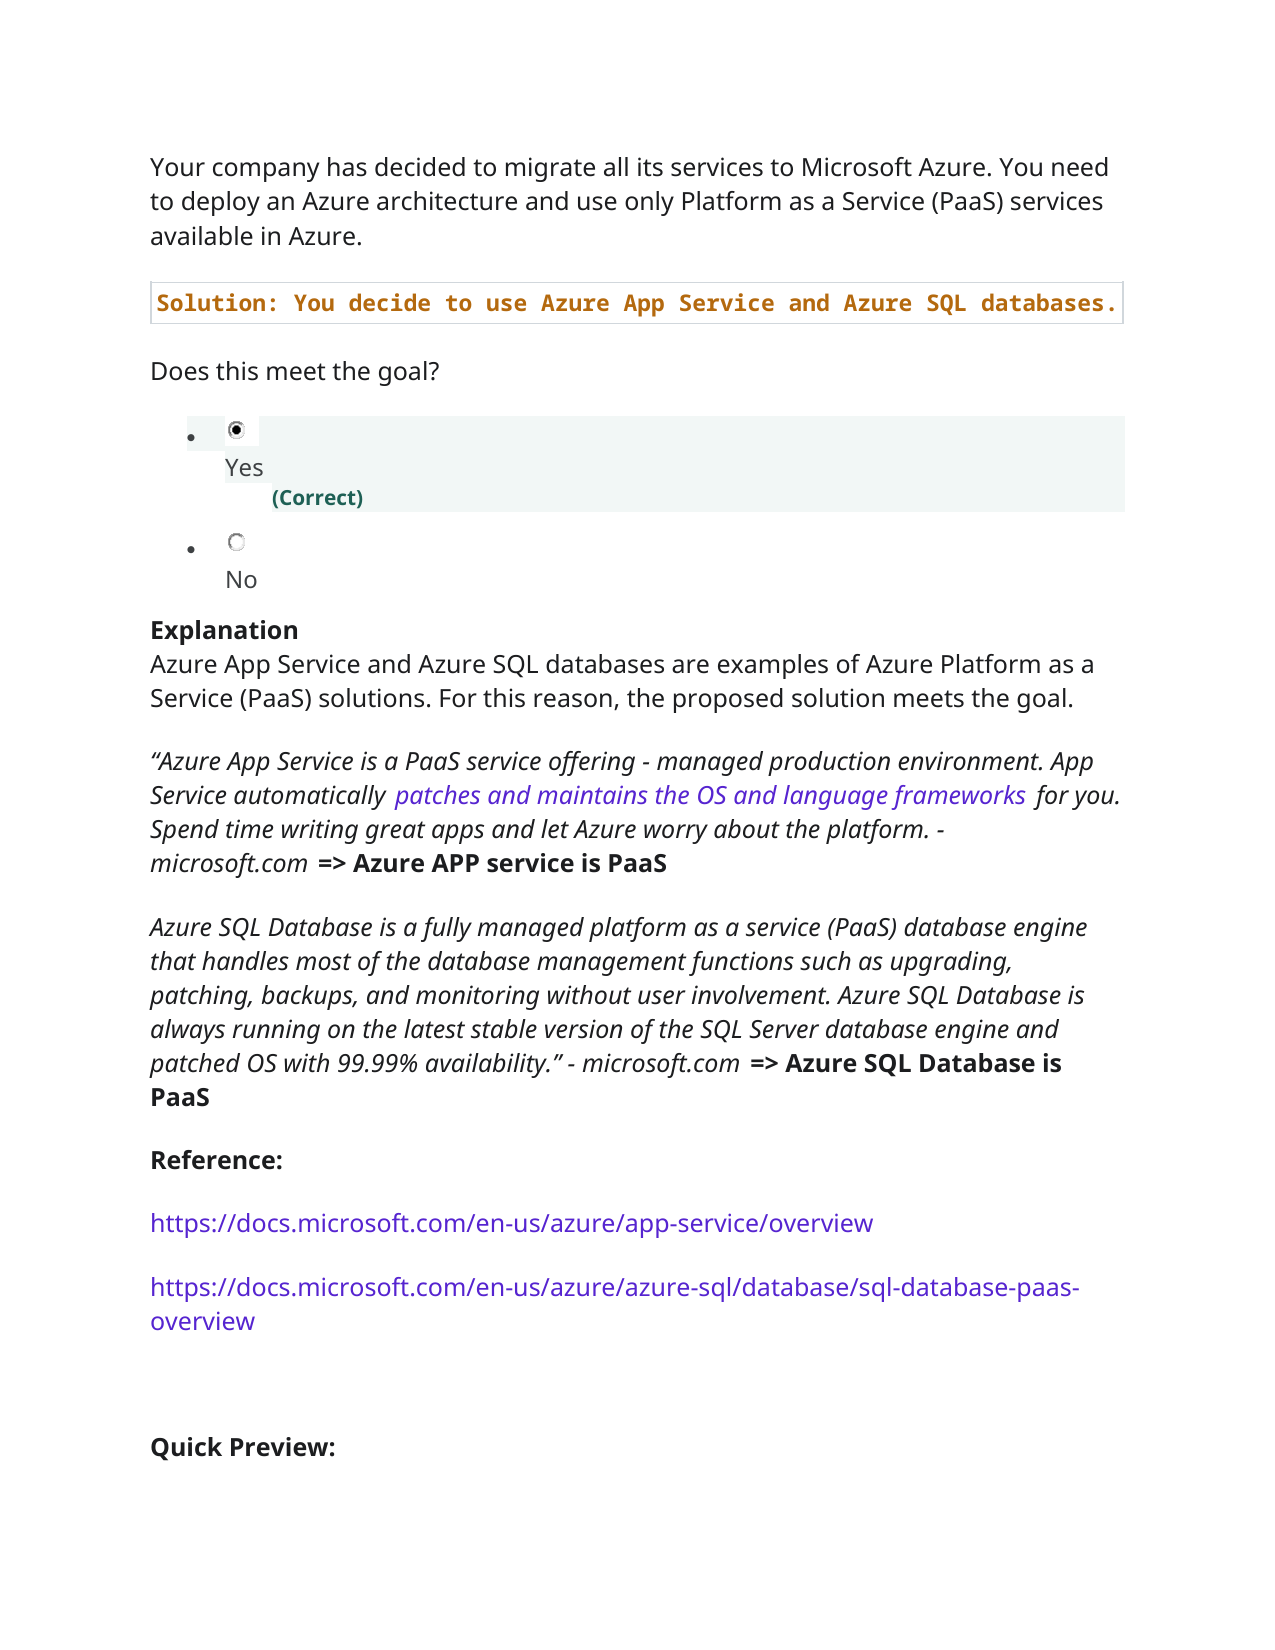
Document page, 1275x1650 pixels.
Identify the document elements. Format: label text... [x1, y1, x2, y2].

text “Azure App Service is a PaaS service offering - managed production environment. App Service automatically patches and maintains the OS and language frameworks for you. Spend time writing great apps and let Azure worry about the platform. - microsoft.com => Azure APP service is PaaS [150, 744, 1125, 880]
text Yes [225, 451, 1125, 483]
list ​ [187, 416, 1125, 451]
text Azure App Service and Azure SQL databases are examples of Azure Platform as a Service (PaaS) solutions. For this reason, the proposed solution meets the goal. [150, 646, 1125, 714]
text Explanation [150, 612, 1125, 646]
text Your company has decided to migrate all its services to Microsoft Azure. You need to deploy an Azure architecture and use only Platform as a Service (PaaS) services available in Azure. [150, 150, 1125, 252]
text https://docs.microsoft.com/en-us/azure/azure-sql/database/sql-database-paas-overview [150, 1269, 1125, 1337]
text (Correct) [272, 483, 1125, 512]
text Azure SQL Database is a fully managed platform as a service (PaaS) database engine that handles most of the database management functions such as upgrading, patching, backups, and monitoring without user involvement. Azure SQL Database is always running on the latest stable version of the SQL Server database engine and patched OS with 99.99% availability.” - microsoft.com => Azure SQL Database is PaaS [150, 909, 1125, 1113]
text Reference: [150, 1143, 1125, 1177]
list ​ [187, 529, 1125, 563]
text Does this meet the goal? [150, 353, 1125, 387]
text No [225, 563, 1125, 596]
text Quick Preview: [150, 1430, 1125, 1464]
text https://docs.microsoft.com/en-us/azure/app-service/overview [150, 1206, 1125, 1240]
